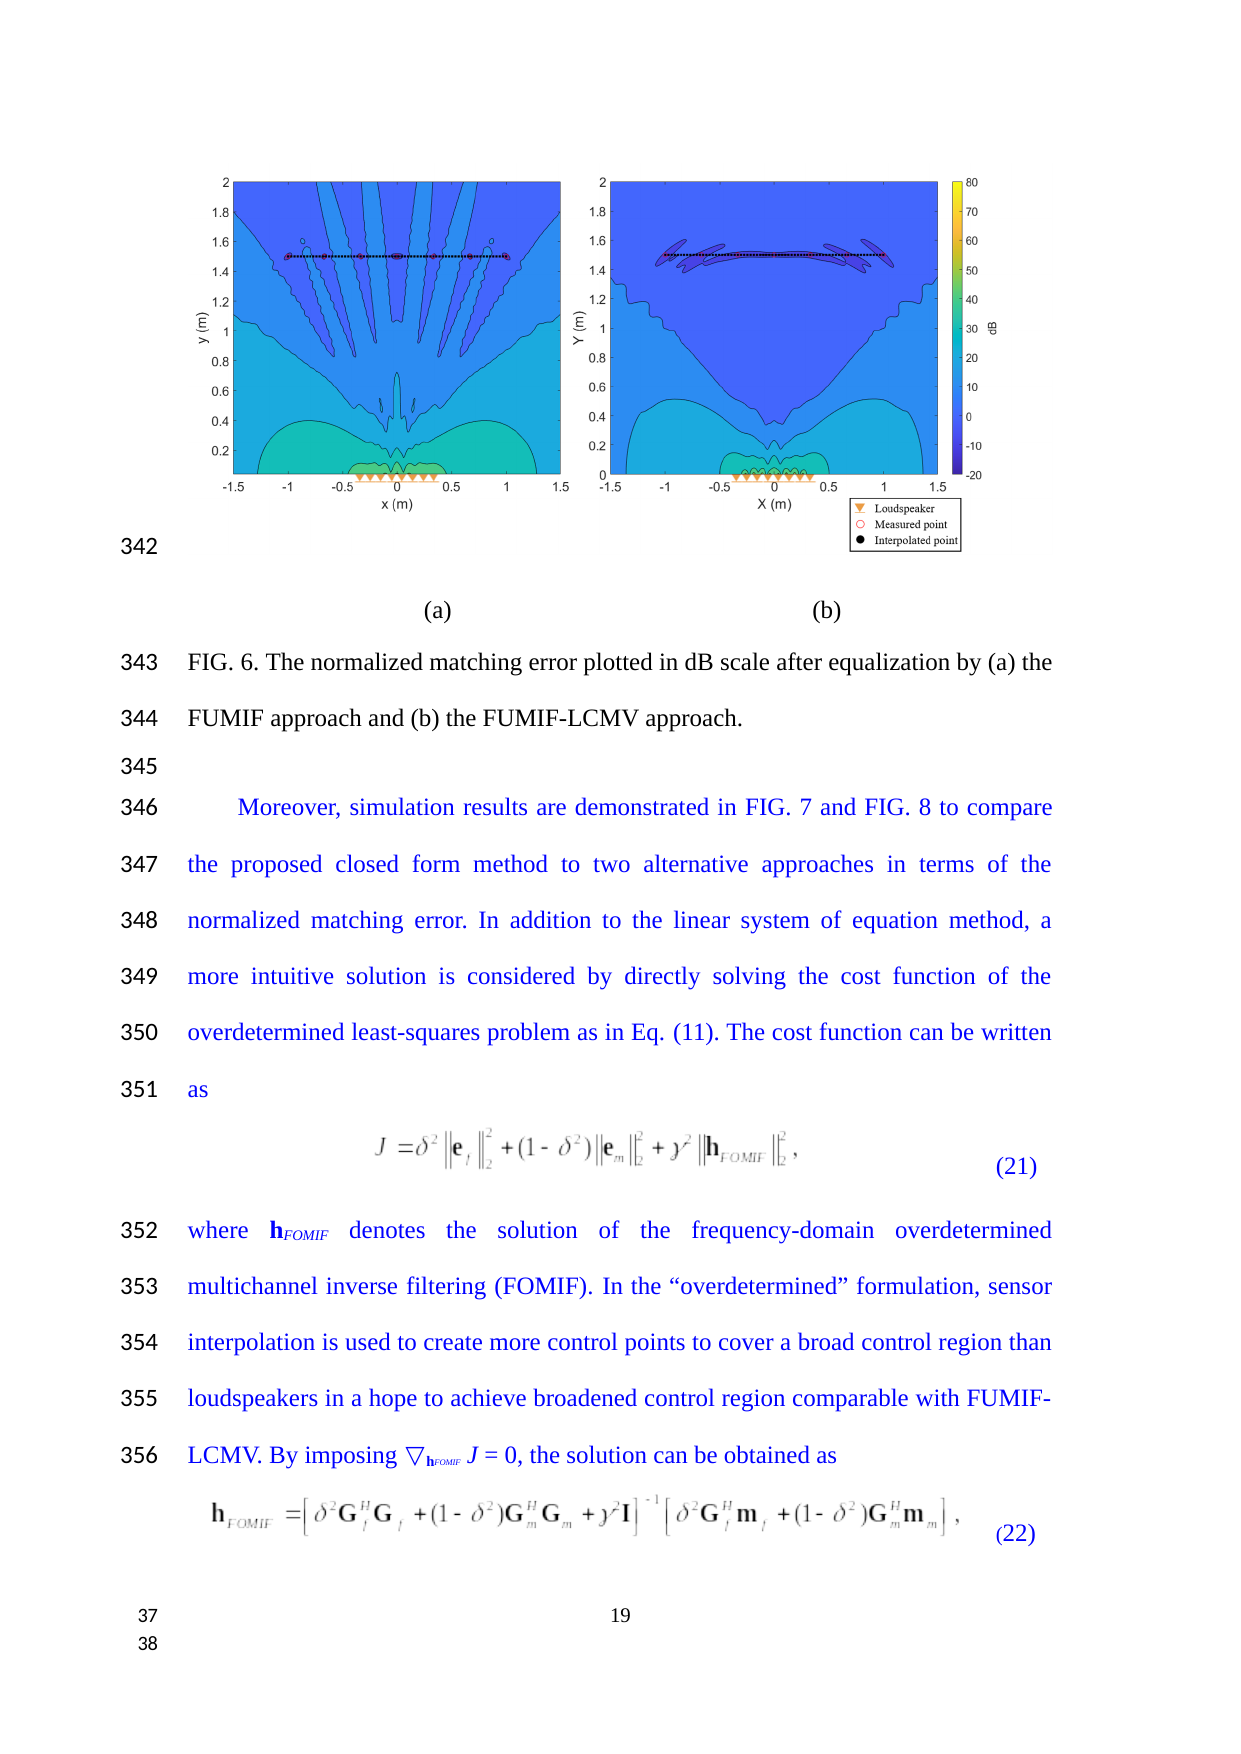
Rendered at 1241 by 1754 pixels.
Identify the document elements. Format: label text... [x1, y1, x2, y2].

text FIG. 6. The normalized matching error plotted in dB scale after equalization by (a) the FUMIF approach and (b) the FUMIF-LCMV approach. [187, 642, 1053, 736]
table_header (21) [984, 1121, 1052, 1210]
text where hFOMIF denotes the solution of the frequency-domain overdetermined multichannel inverse filtering (FOMIF). In the “overdetermined” formulation, sensor interpolation is used to create more control points to cover a broad control region than loudspeakers in a hope to achieve broadened control region comparable with FUMIF-LCMV. By imposing ▽hFOMIF J = 0, the solution can be obtained as [187, 1406, 1053, 1473]
text Moreover, simulation results are demonstrated in FIG. 7 and FIG. 8 to compare the proposed closed form method to two alternative approaches in terms of the normalized matching error. In addition to the linear system of equation method, a more intuitive solution is considered by directly solving the cost function of the overdetermined least-squares problem as in Eq. (11). The cost function can be written as [187, 788, 1053, 1107]
table_header [188, 1488, 984, 1577]
picture [187, 163, 1053, 555]
table_header [188, 1121, 984, 1210]
table_header (b) [601, 591, 1052, 642]
text where hFOMIF denotes the solution of the frequency-domain overdetermined multichannel inverse filtering (FOMIF). In the “overdetermined” formulation, sensor interpolation is used to create more control points to cover a broad control region than loudspeakers in a hope to achieve broadened control region comparable with FUMIF-LCMV. By imposing ▽hFOMIF J = 0, the solution can be obtained as [187, 1210, 1053, 1405]
table_header (22) [984, 1488, 1052, 1577]
table_header (a) [188, 591, 601, 642]
